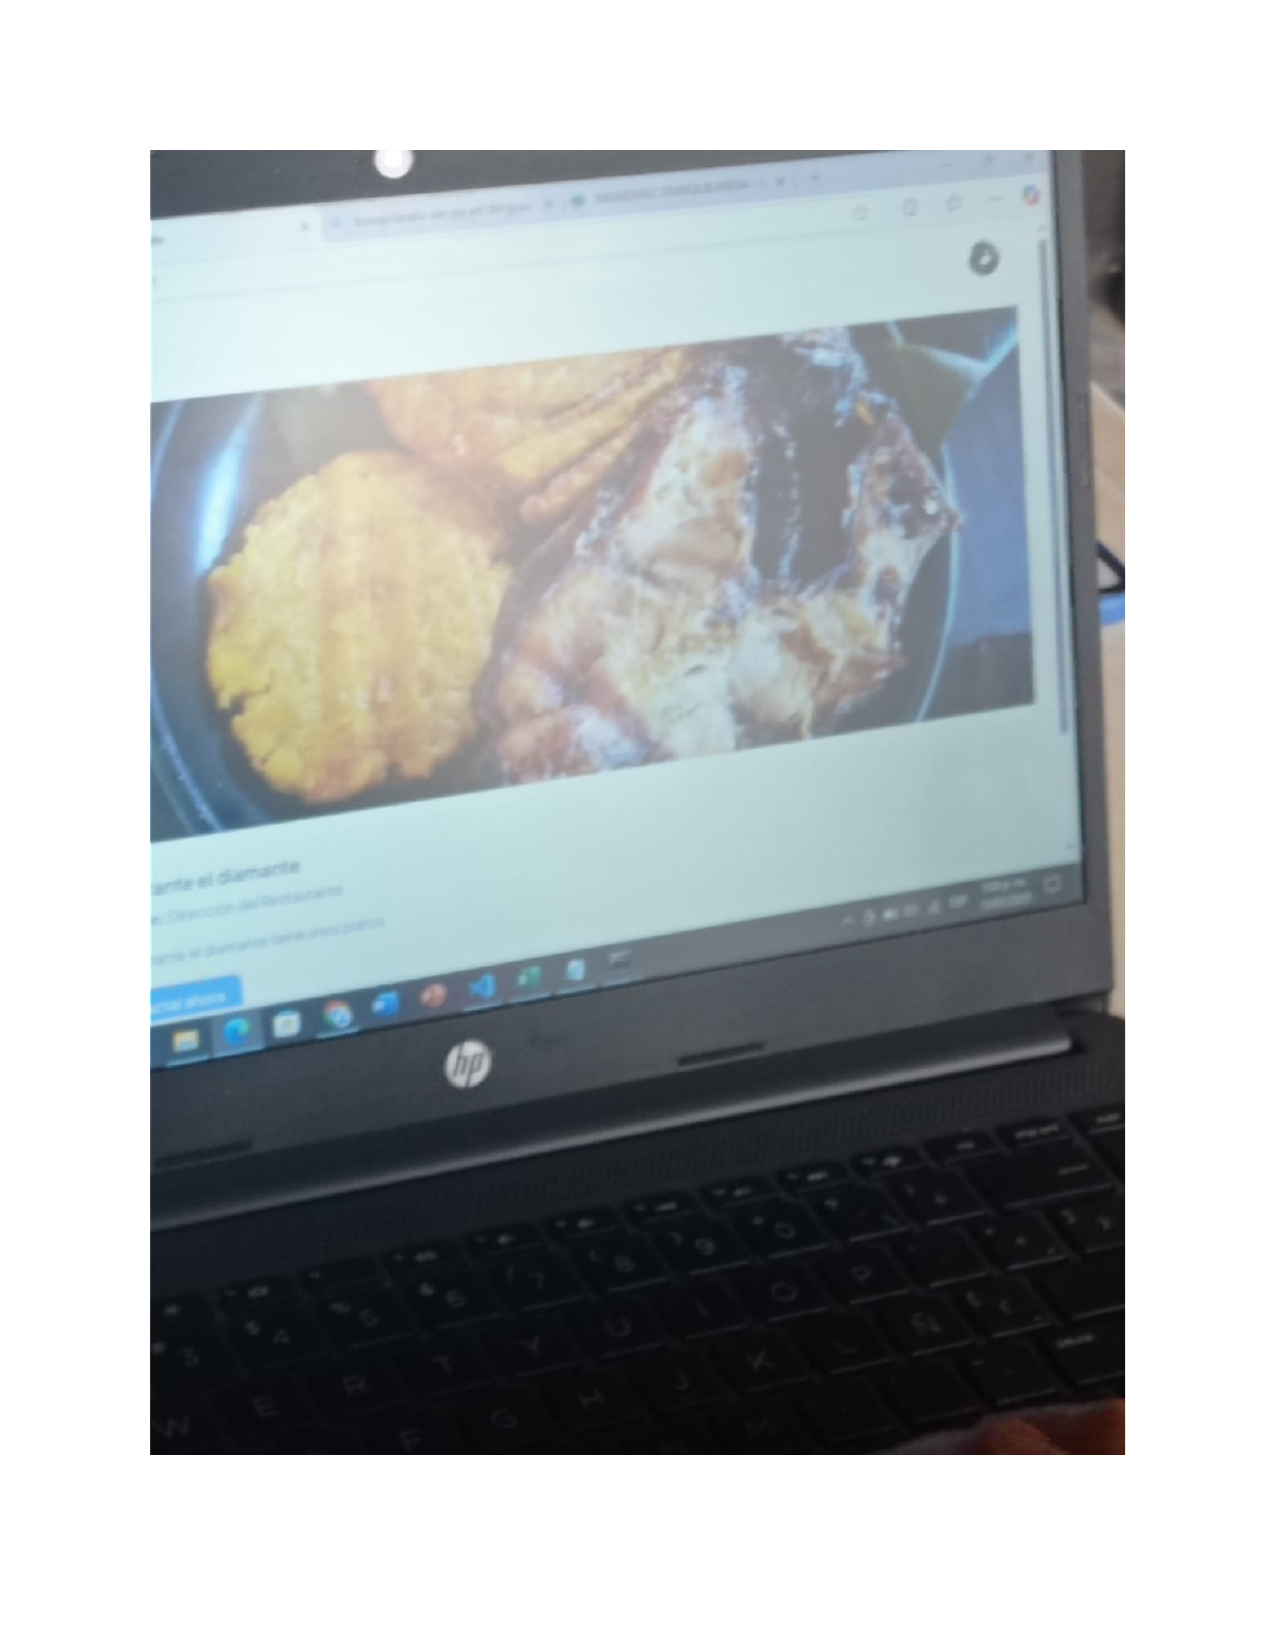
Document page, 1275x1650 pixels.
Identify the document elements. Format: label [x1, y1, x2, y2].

picture [150, 150, 1125, 1455]
